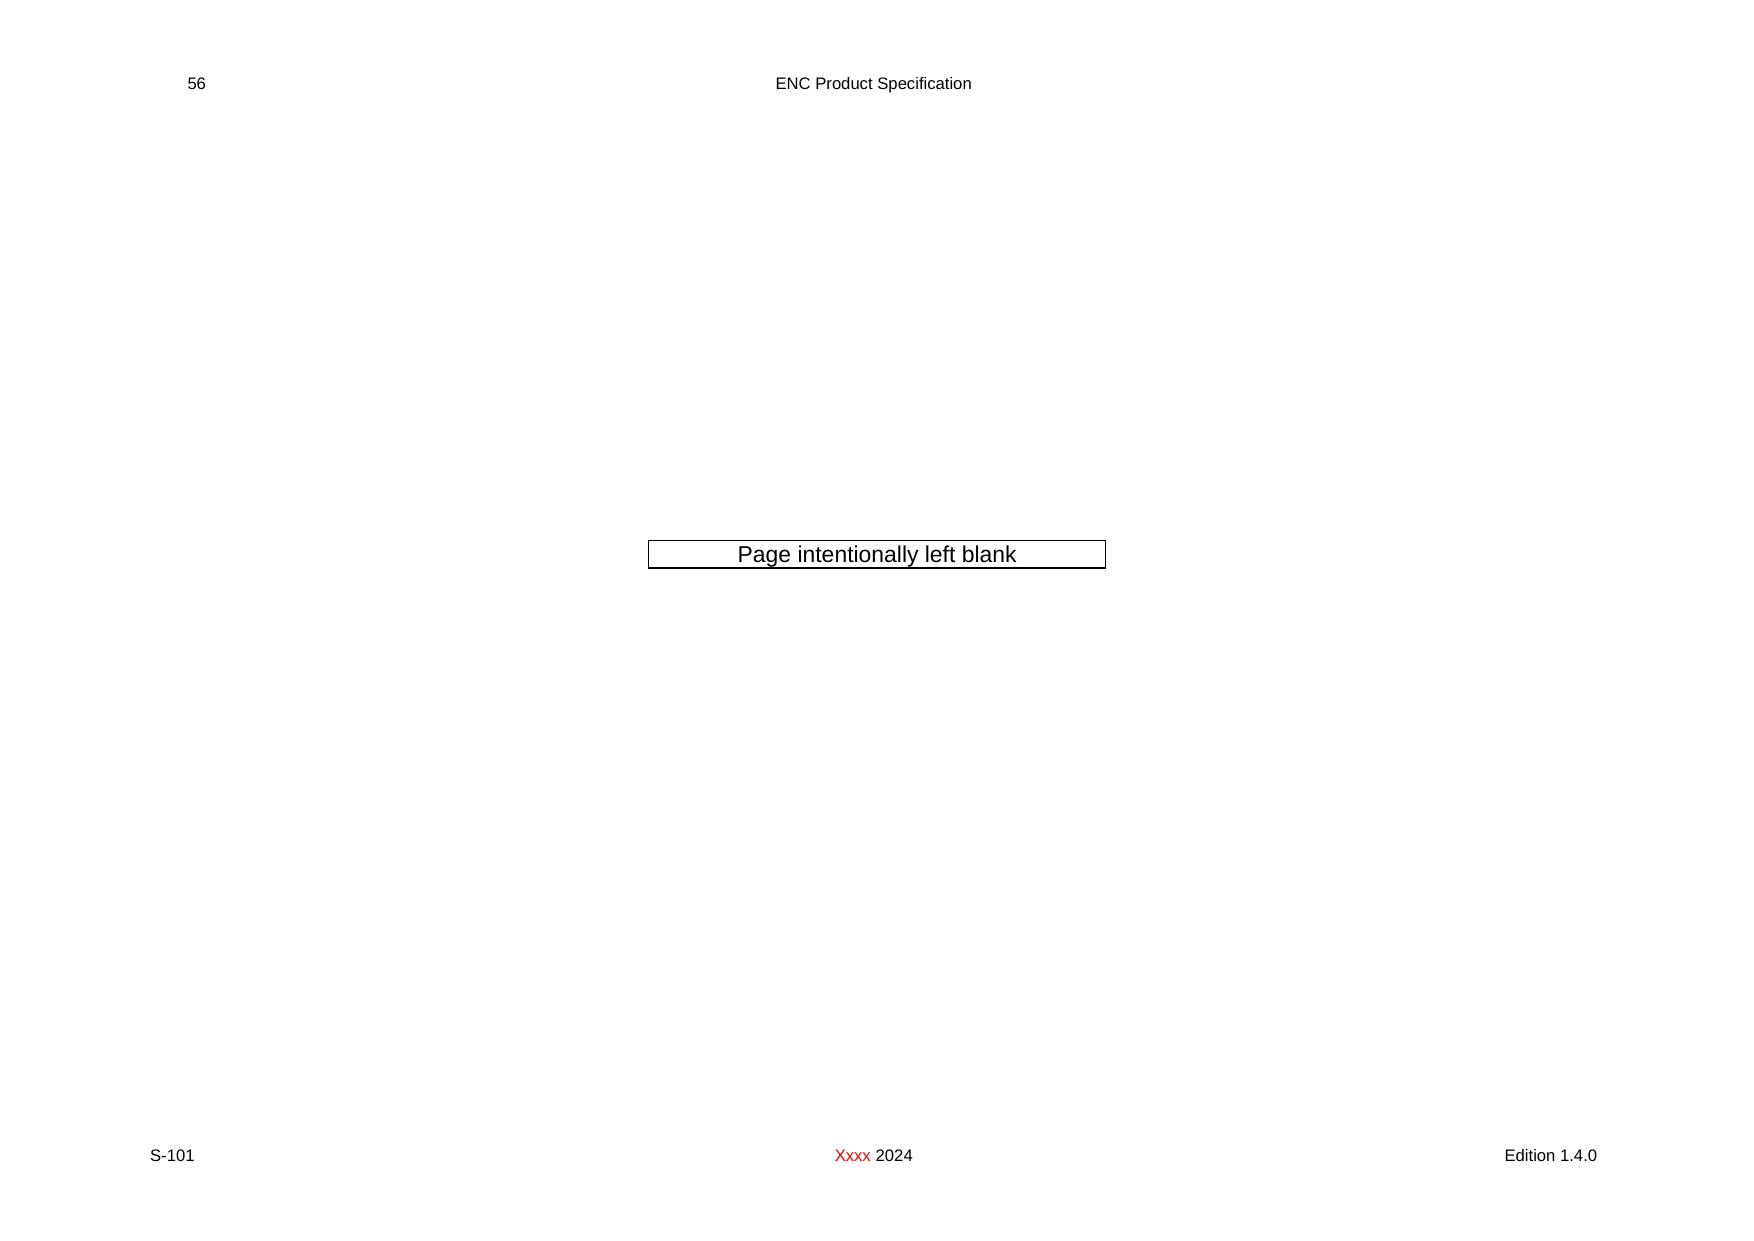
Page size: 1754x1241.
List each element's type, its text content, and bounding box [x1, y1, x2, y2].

text Page intentionally left blank [649, 541, 1105, 567]
